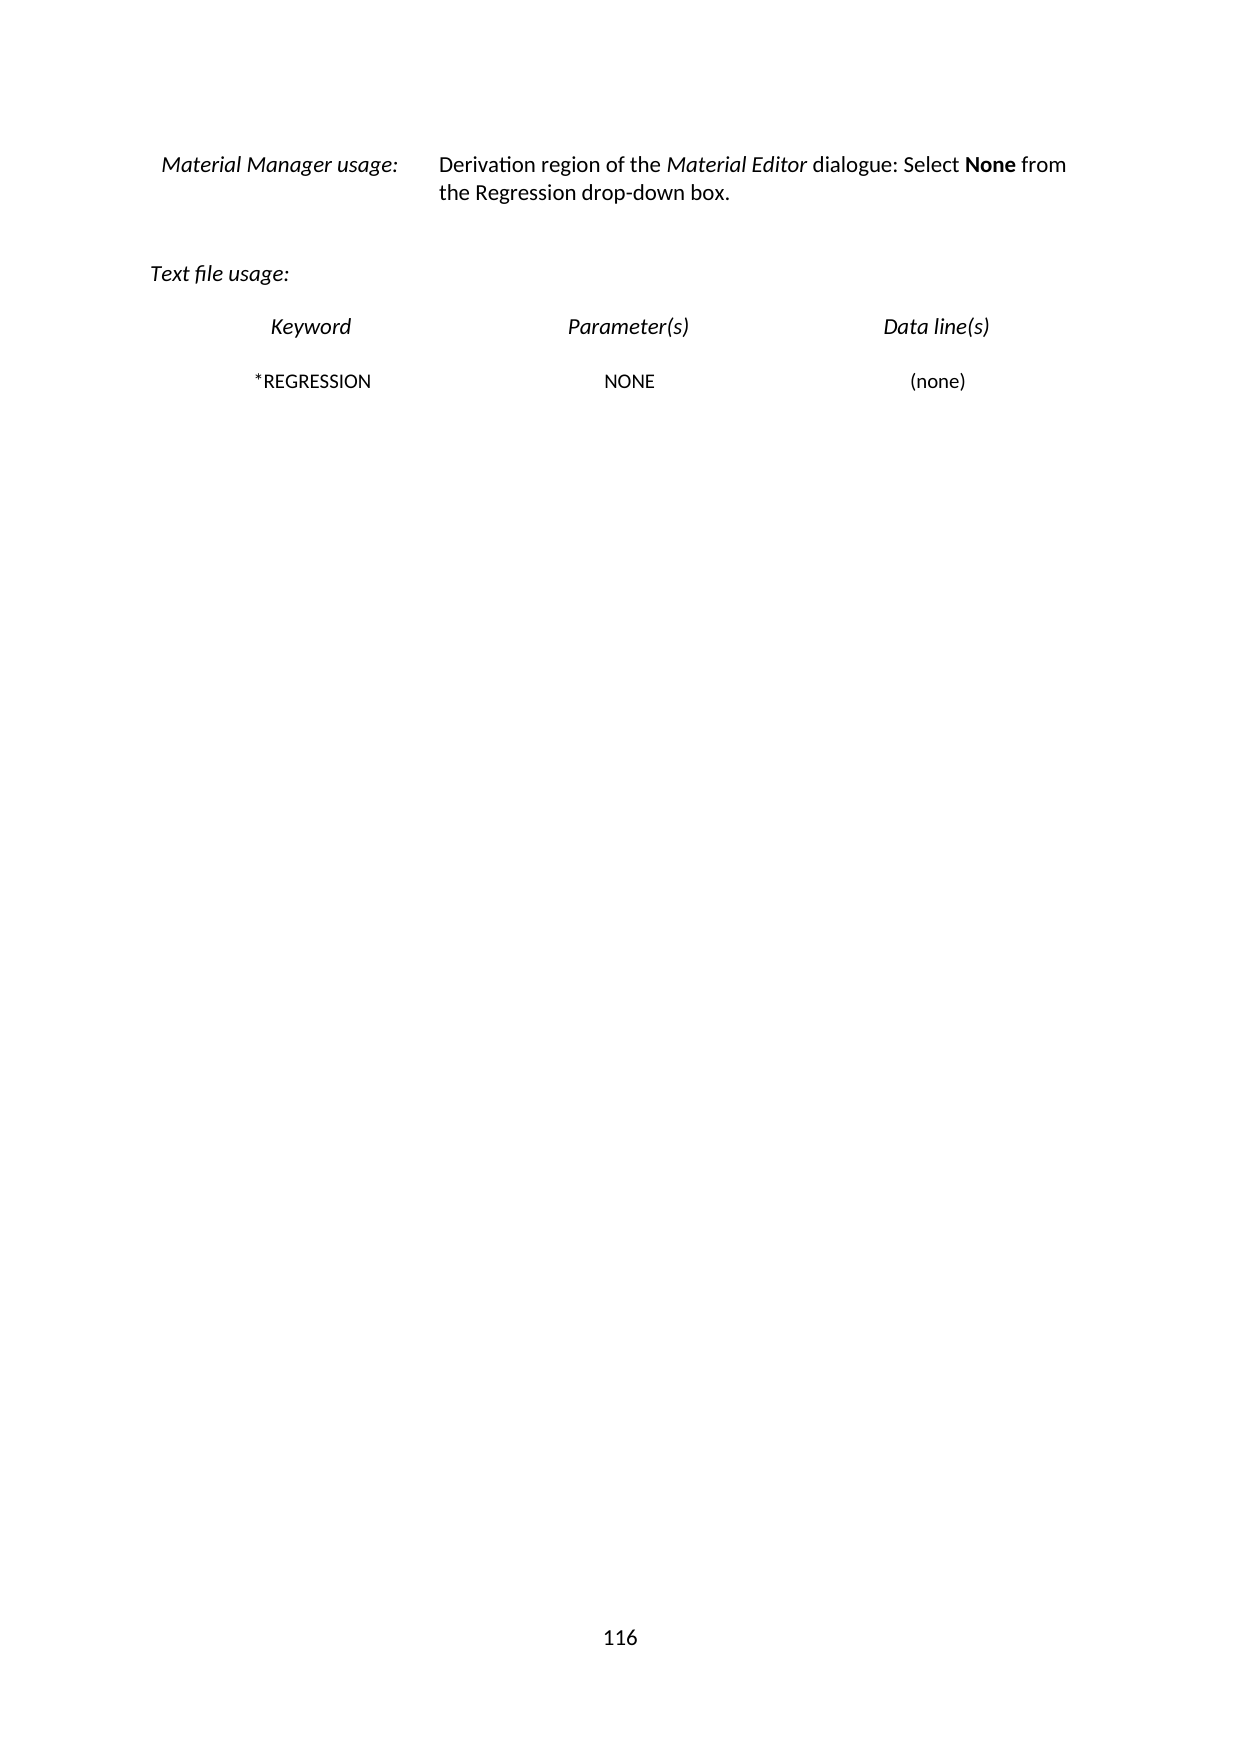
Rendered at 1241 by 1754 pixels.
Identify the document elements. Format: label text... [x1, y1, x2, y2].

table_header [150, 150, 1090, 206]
text Text file usage: [150, 259, 1090, 287]
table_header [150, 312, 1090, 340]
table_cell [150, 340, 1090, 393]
